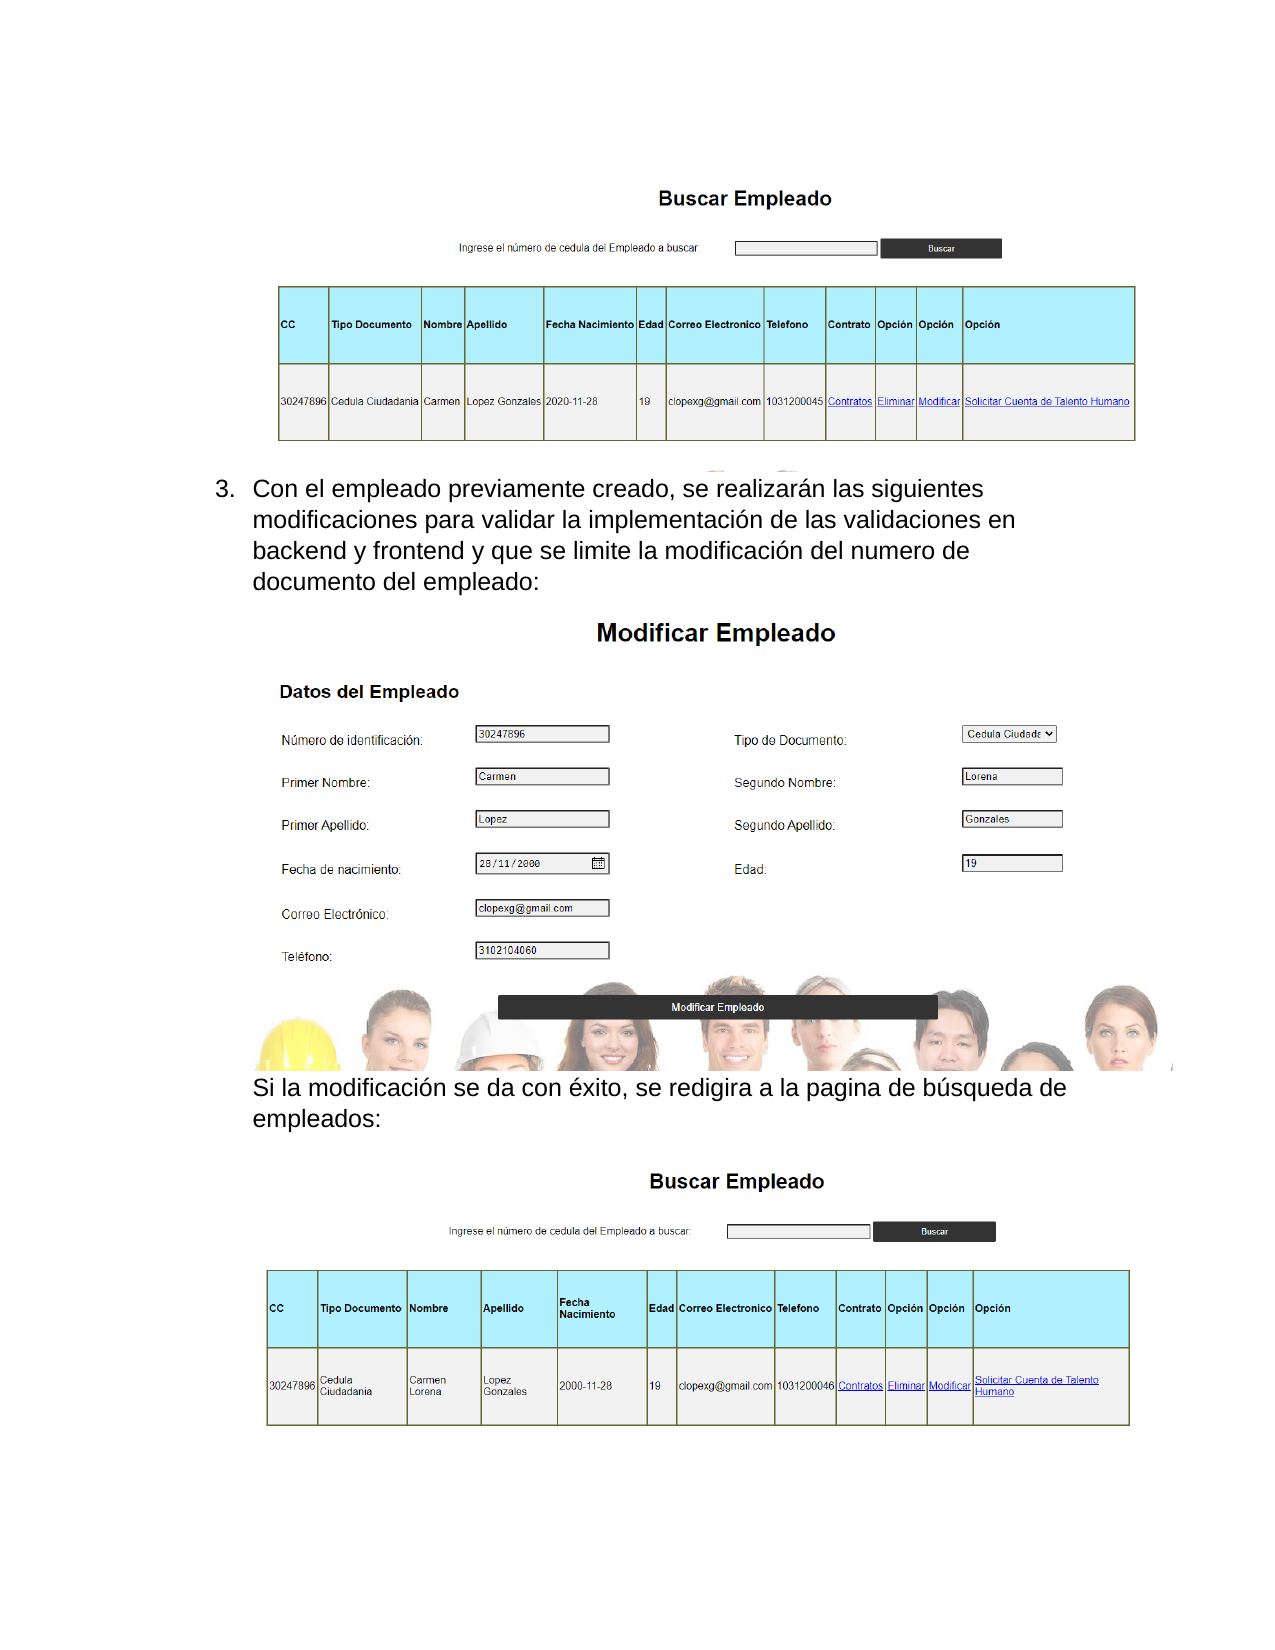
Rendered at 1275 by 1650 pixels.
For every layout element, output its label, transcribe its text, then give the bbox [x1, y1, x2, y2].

list Con el empleado previamente creado, se realizarán las siguientes modificaciones para validar la implementación de las validaciones en backend y frontend y que se limite la modificación del numero de documento del empleado: [215, 473, 1098, 595]
list Si la modificación se da con éxito, se redigira a la pagina de búsqueda de empleados: [252, 1073, 1098, 1133]
picture [252, 1135, 1173, 1447]
picture [252, 147, 1173, 472]
picture [252, 597, 1173, 1071]
